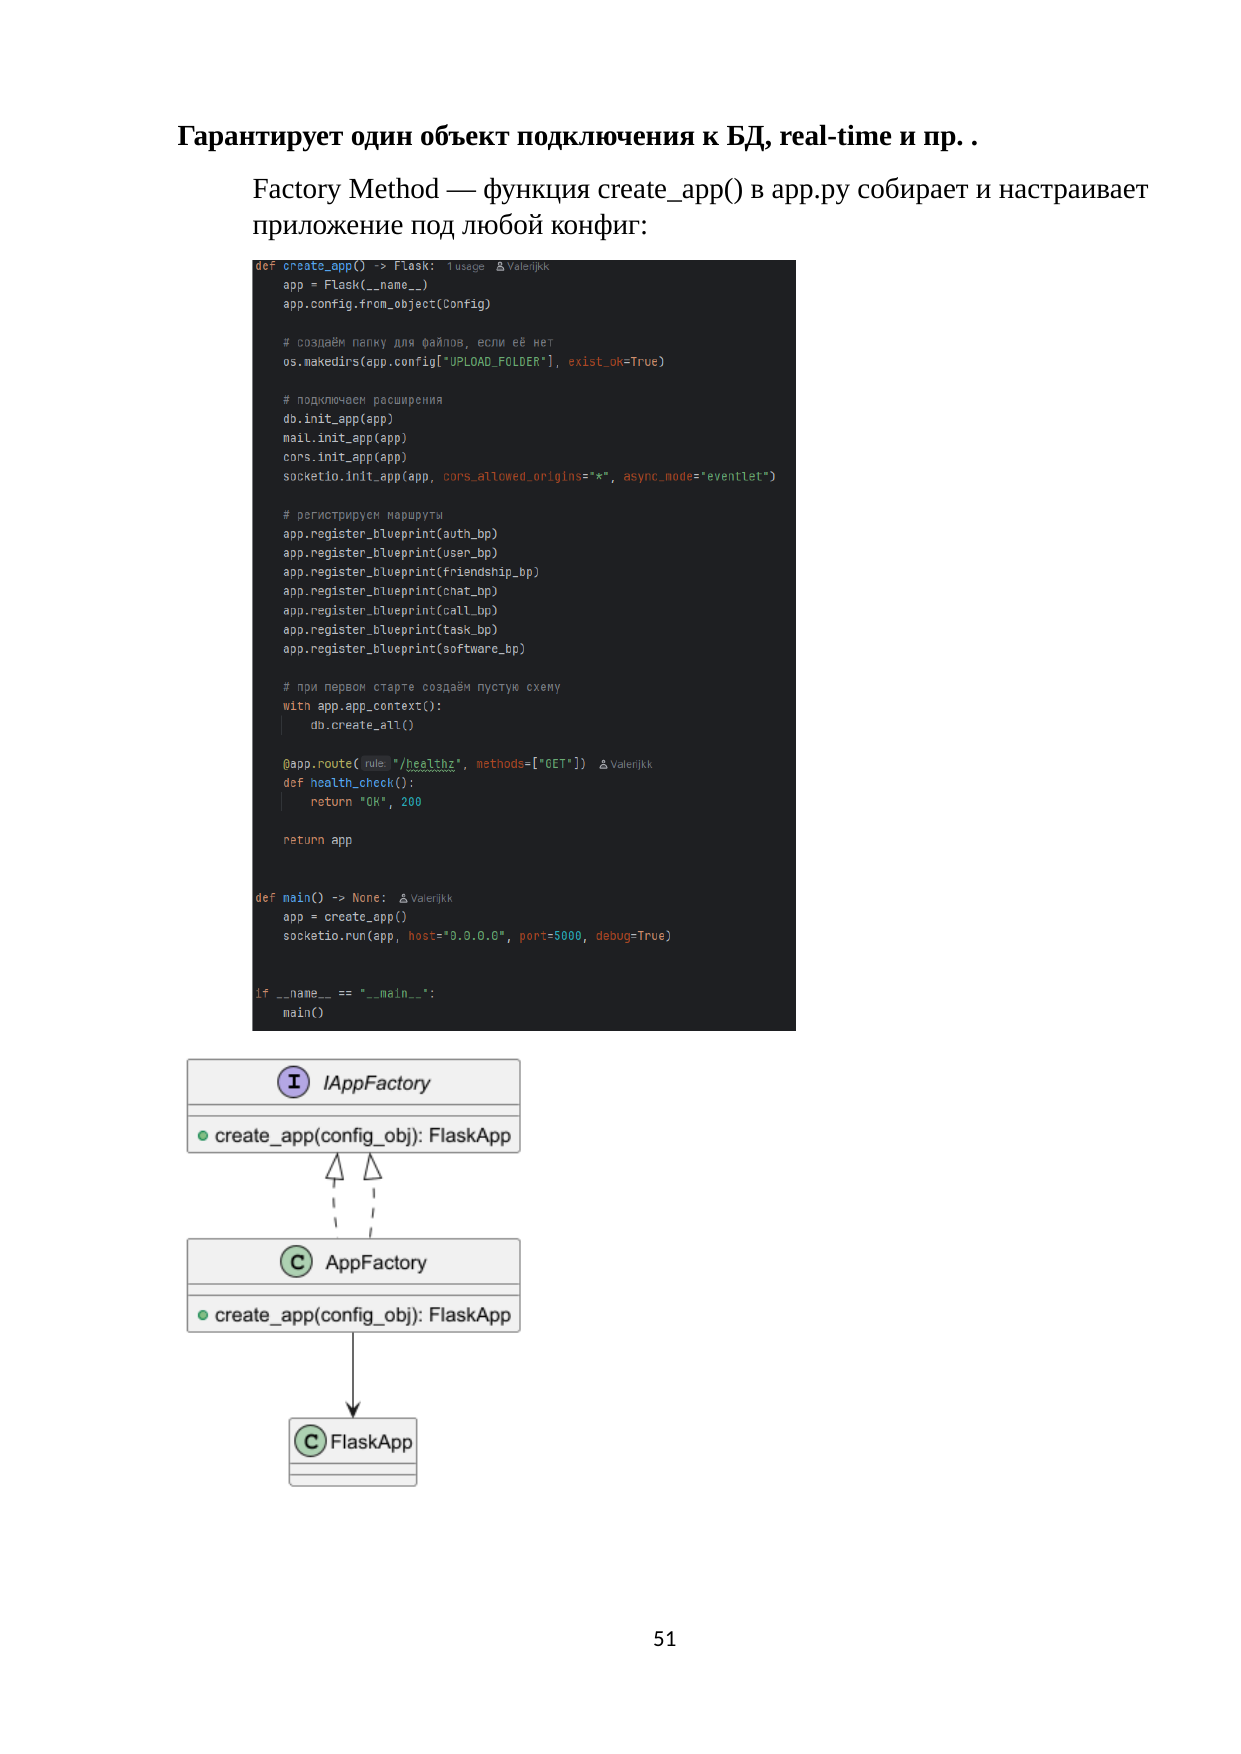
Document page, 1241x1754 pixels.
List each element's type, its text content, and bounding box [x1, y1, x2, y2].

text Гарантирует один объект подключения к БД, real-time и пр. . [177, 118, 1152, 152]
text Factory Method — функция create_app() в app.py собирает и настраивает приложение под любой конфиг: [252, 171, 1152, 241]
picture [177, 1049, 528, 1494]
picture [252, 260, 796, 1031]
